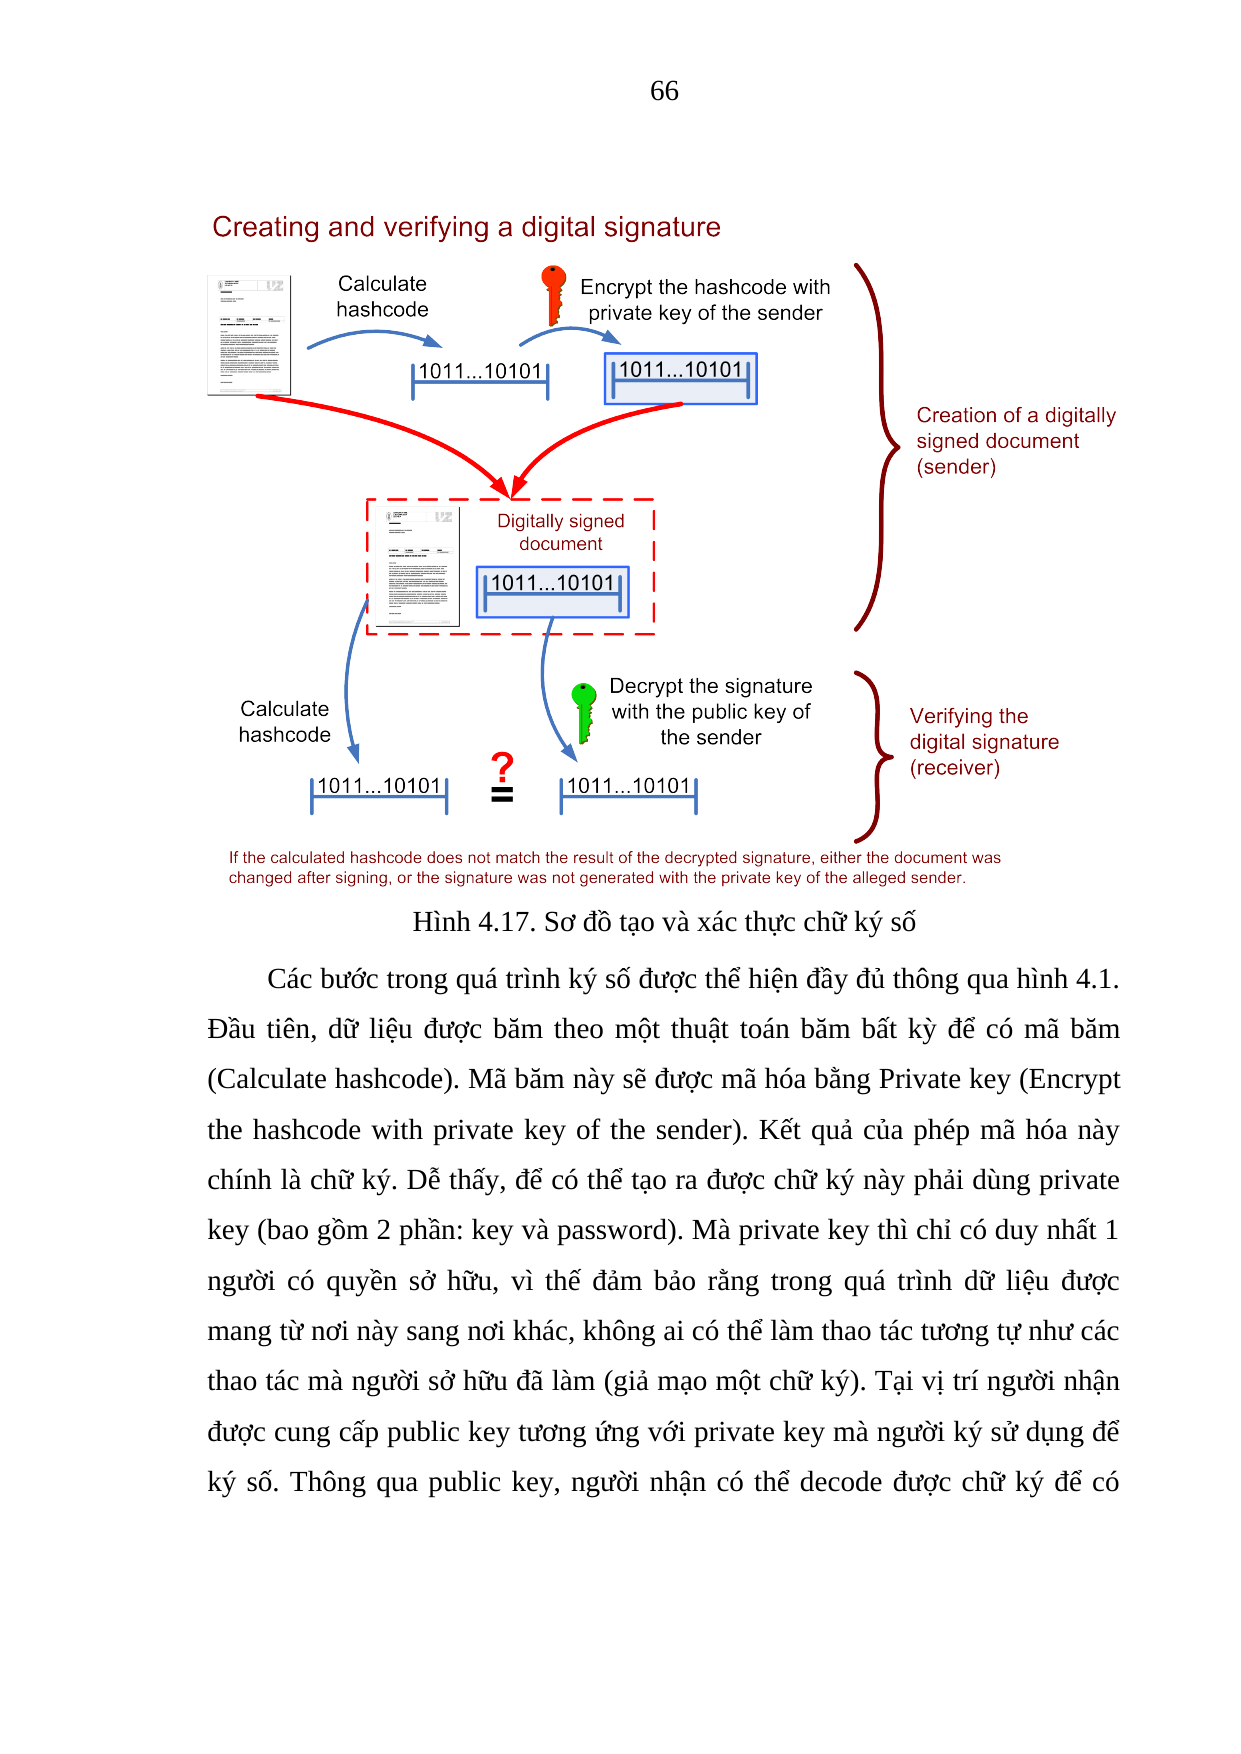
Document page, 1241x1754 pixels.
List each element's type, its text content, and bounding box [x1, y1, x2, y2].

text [207, 961, 1122, 1498]
picture [207, 207, 1122, 888]
